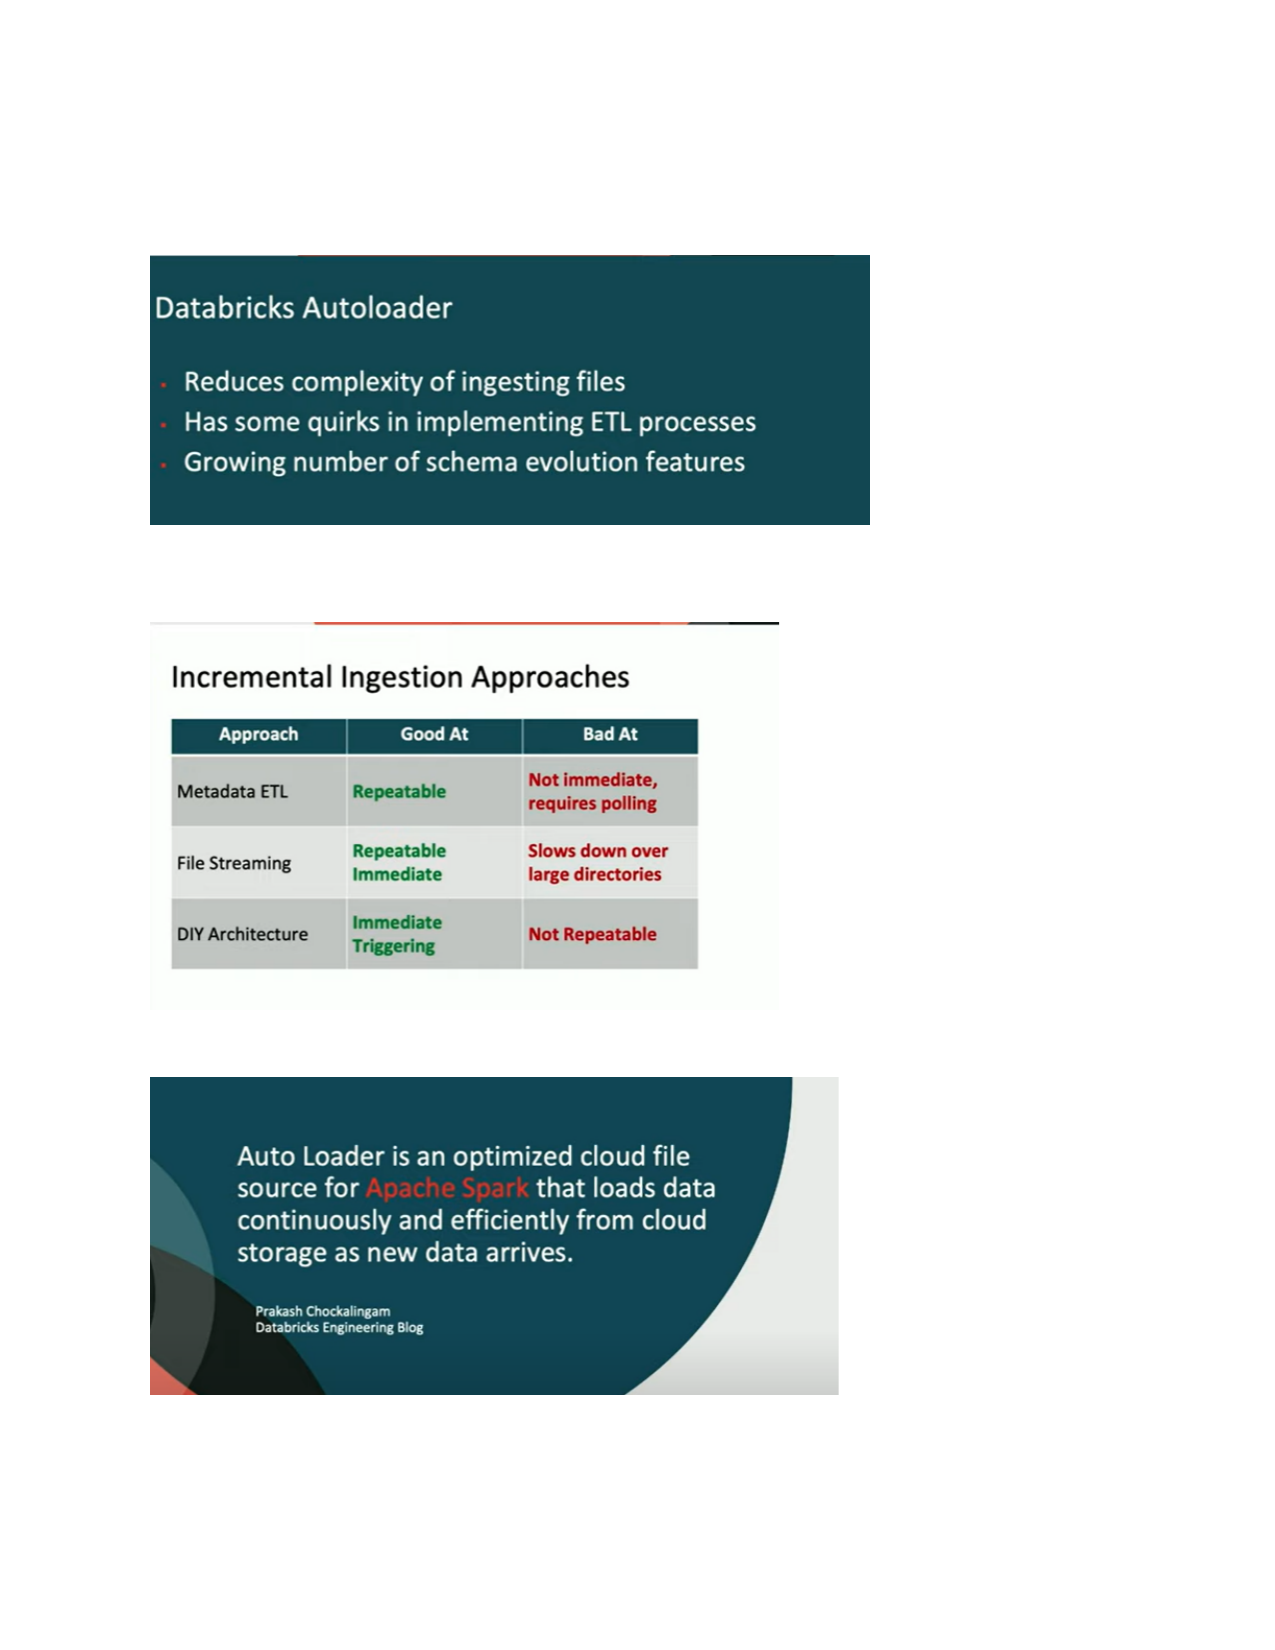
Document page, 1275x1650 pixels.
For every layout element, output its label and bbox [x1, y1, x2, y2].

picture [150, 622, 780, 1010]
picture [150, 255, 870, 525]
picture [150, 1077, 839, 1395]
